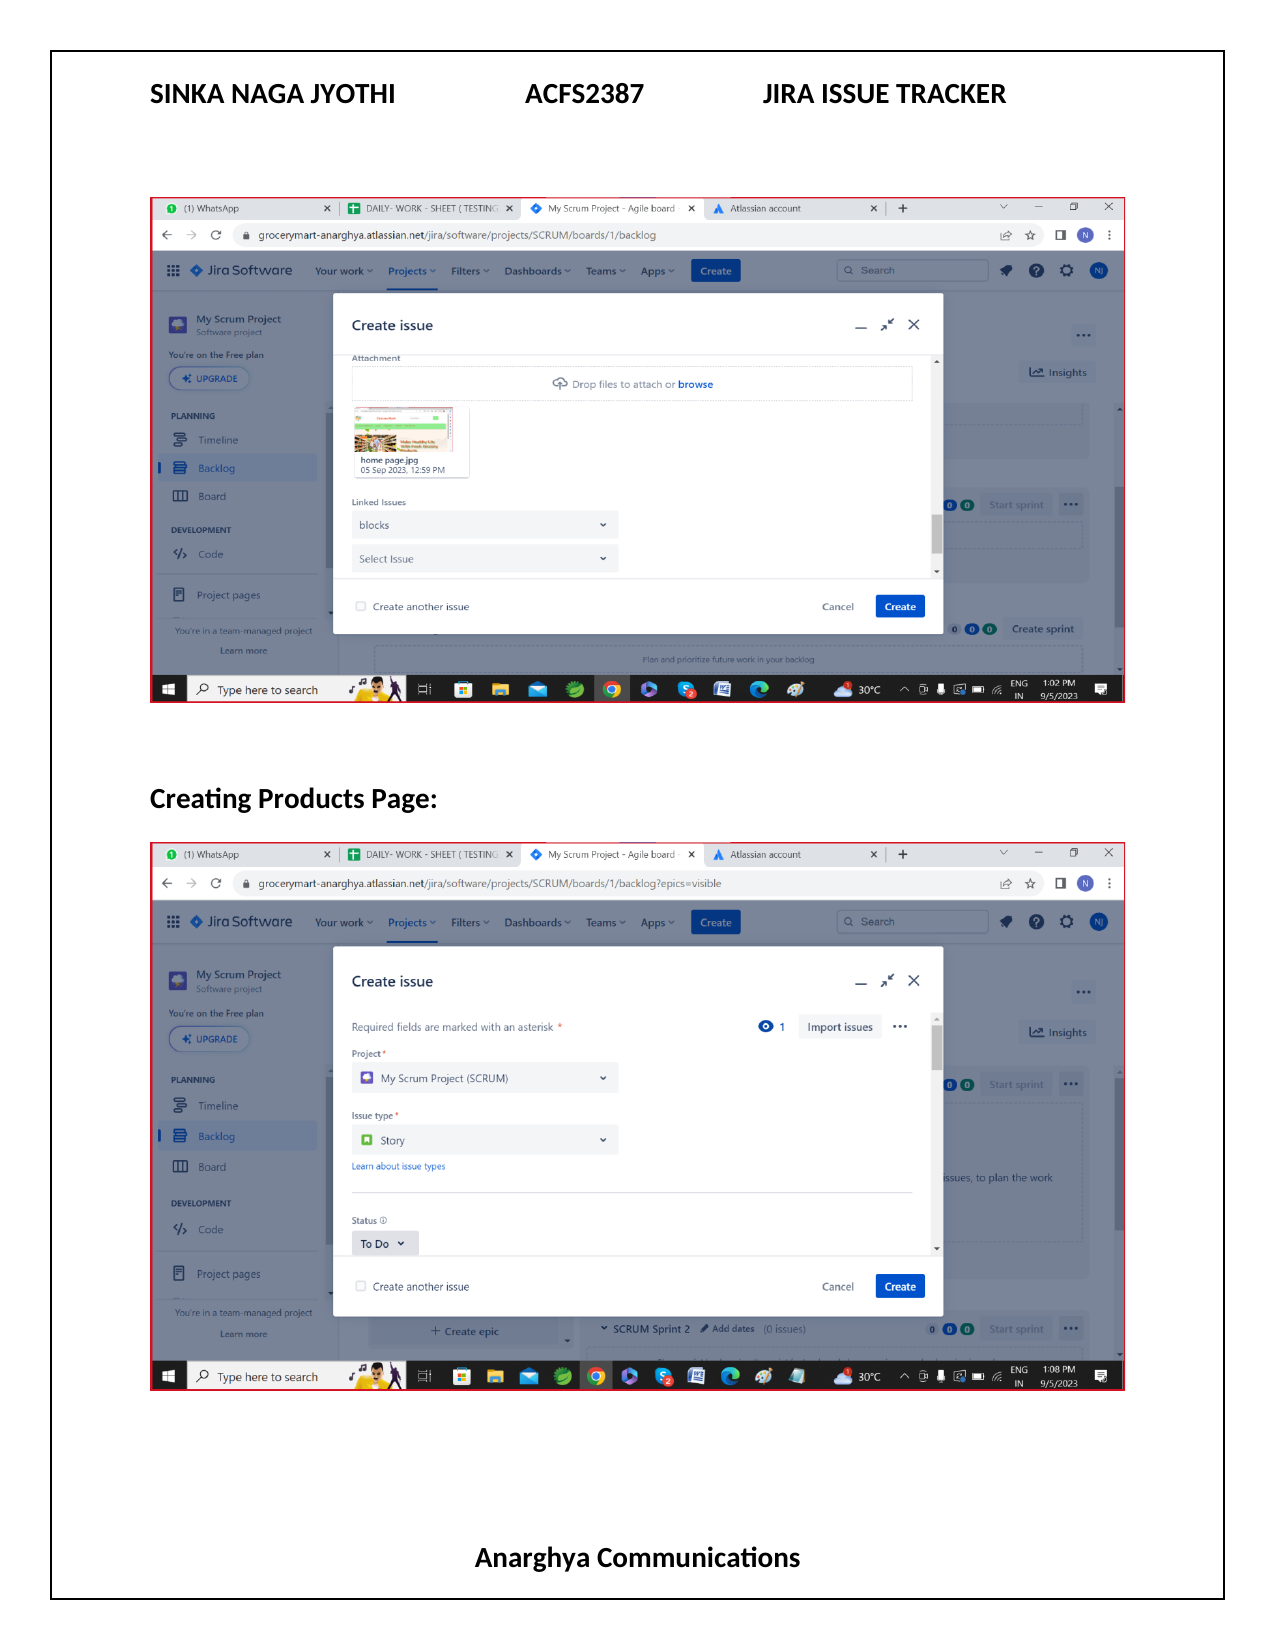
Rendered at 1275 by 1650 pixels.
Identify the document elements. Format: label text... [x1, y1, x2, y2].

picture [150, 197, 1125, 703]
picture [150, 842, 1125, 1391]
text Creating Products Page: [150, 780, 1125, 816]
